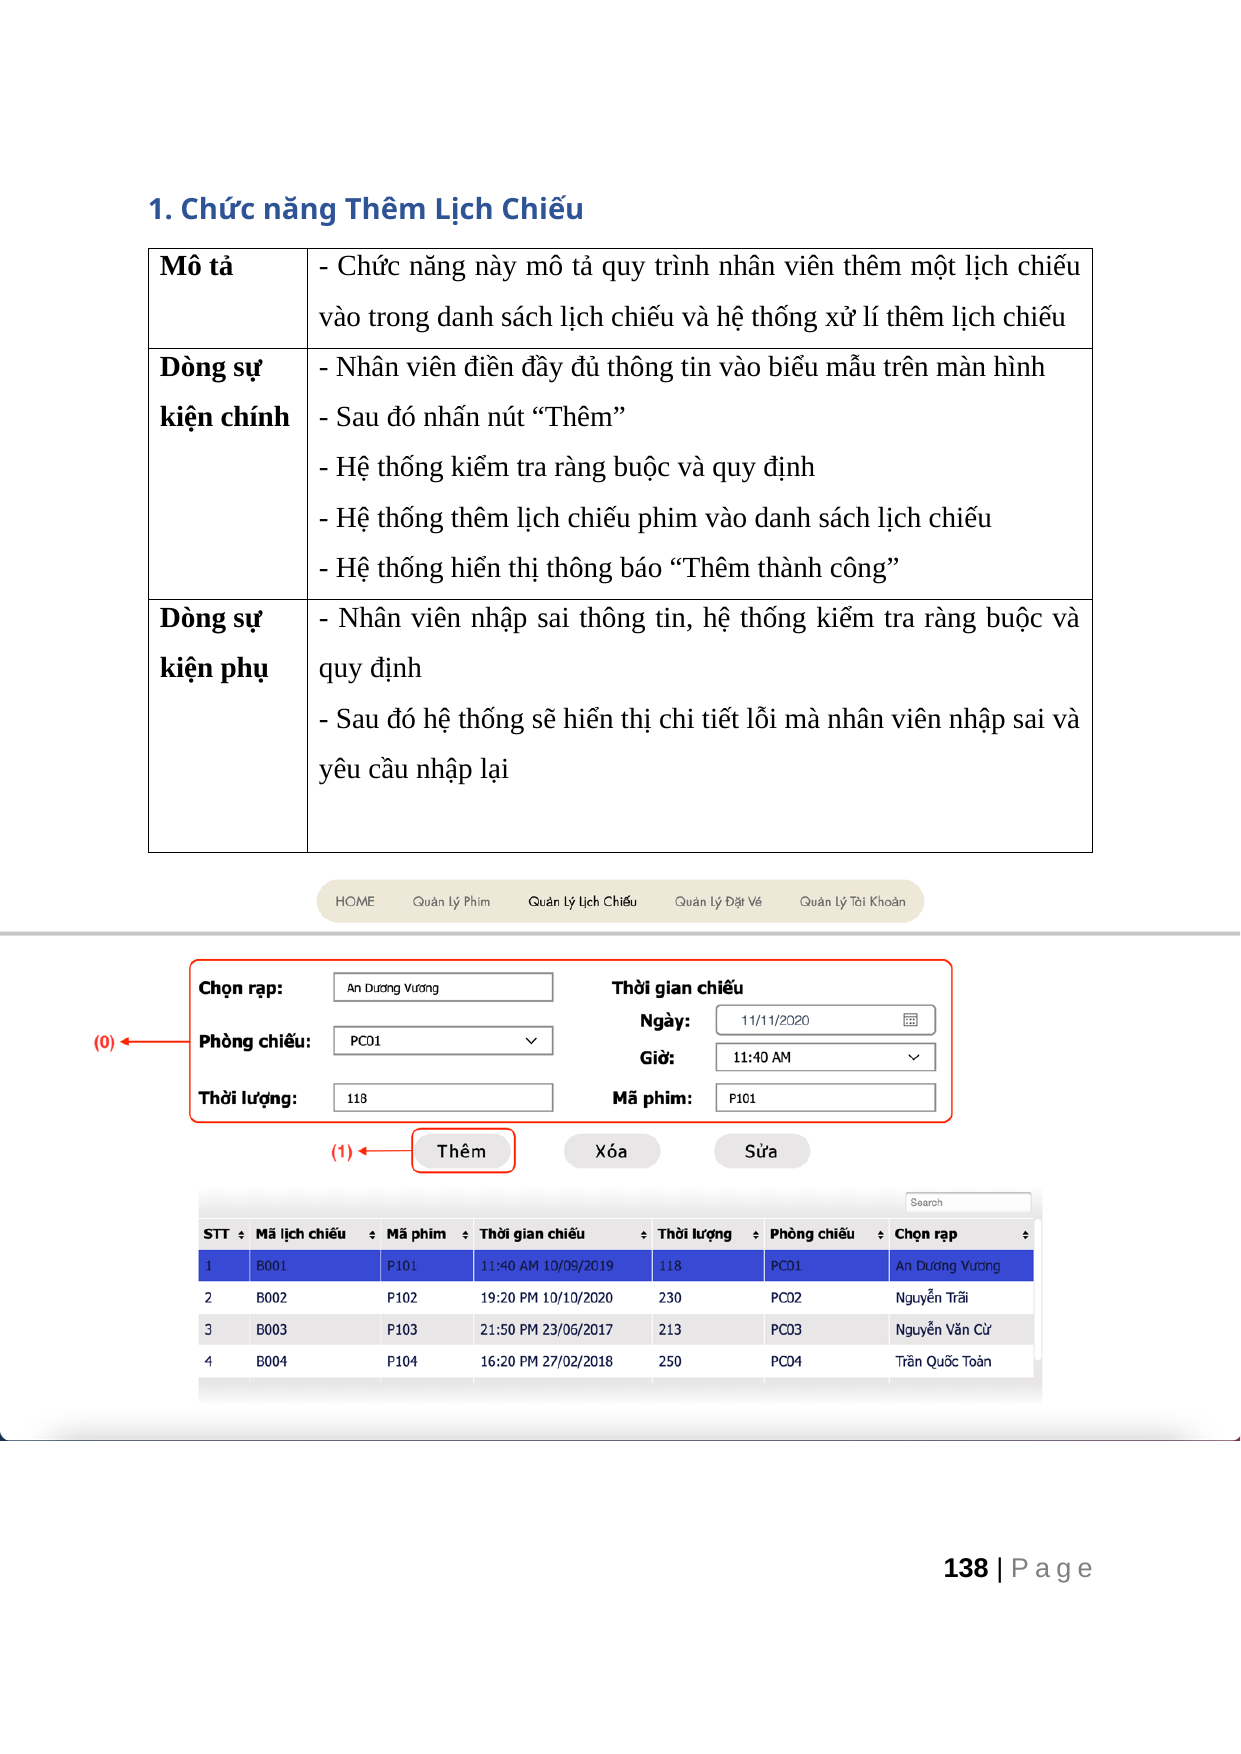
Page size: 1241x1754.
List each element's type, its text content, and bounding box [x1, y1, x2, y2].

table_header Mô tả [149, 249, 307, 348]
subtitle 1. Chức năng Thêm Lịch Chiếu [148, 188, 1092, 228]
table_cell Dòng sự kiện chính [149, 349, 307, 599]
picture [0, 866, 1241, 1441]
table_header - Chức năng này mô tả quy trình nhân viên thêm một lịch chiếu vào trong danh sách lịch chiếu và hệ thống xử lí thêm lịch chiếu [308, 249, 1092, 348]
table_cell - Nhân viên nhập sai thông tin, hệ thống kiểm tra ràng buộc và quy định - Sau đó hệ thống sẽ hiển thị chi tiết lỗi mà nhân viên nhập sai và yêu cầu nhập lại [308, 600, 1092, 852]
table_cell Dòng sự kiện phụ [149, 600, 307, 852]
table_cell - Nhân viên điền đầy đủ thông tin vào biểu mẫu trên màn hình - Sau đó nhấn nút “Thêm” - Hệ thống kiểm tra ràng buộc và quy định - Hệ thống thêm lịch chiếu phim vào danh sách lịch chiếu - Hệ thống hiển thị thông báo “Thêm thành công” [308, 349, 1092, 599]
